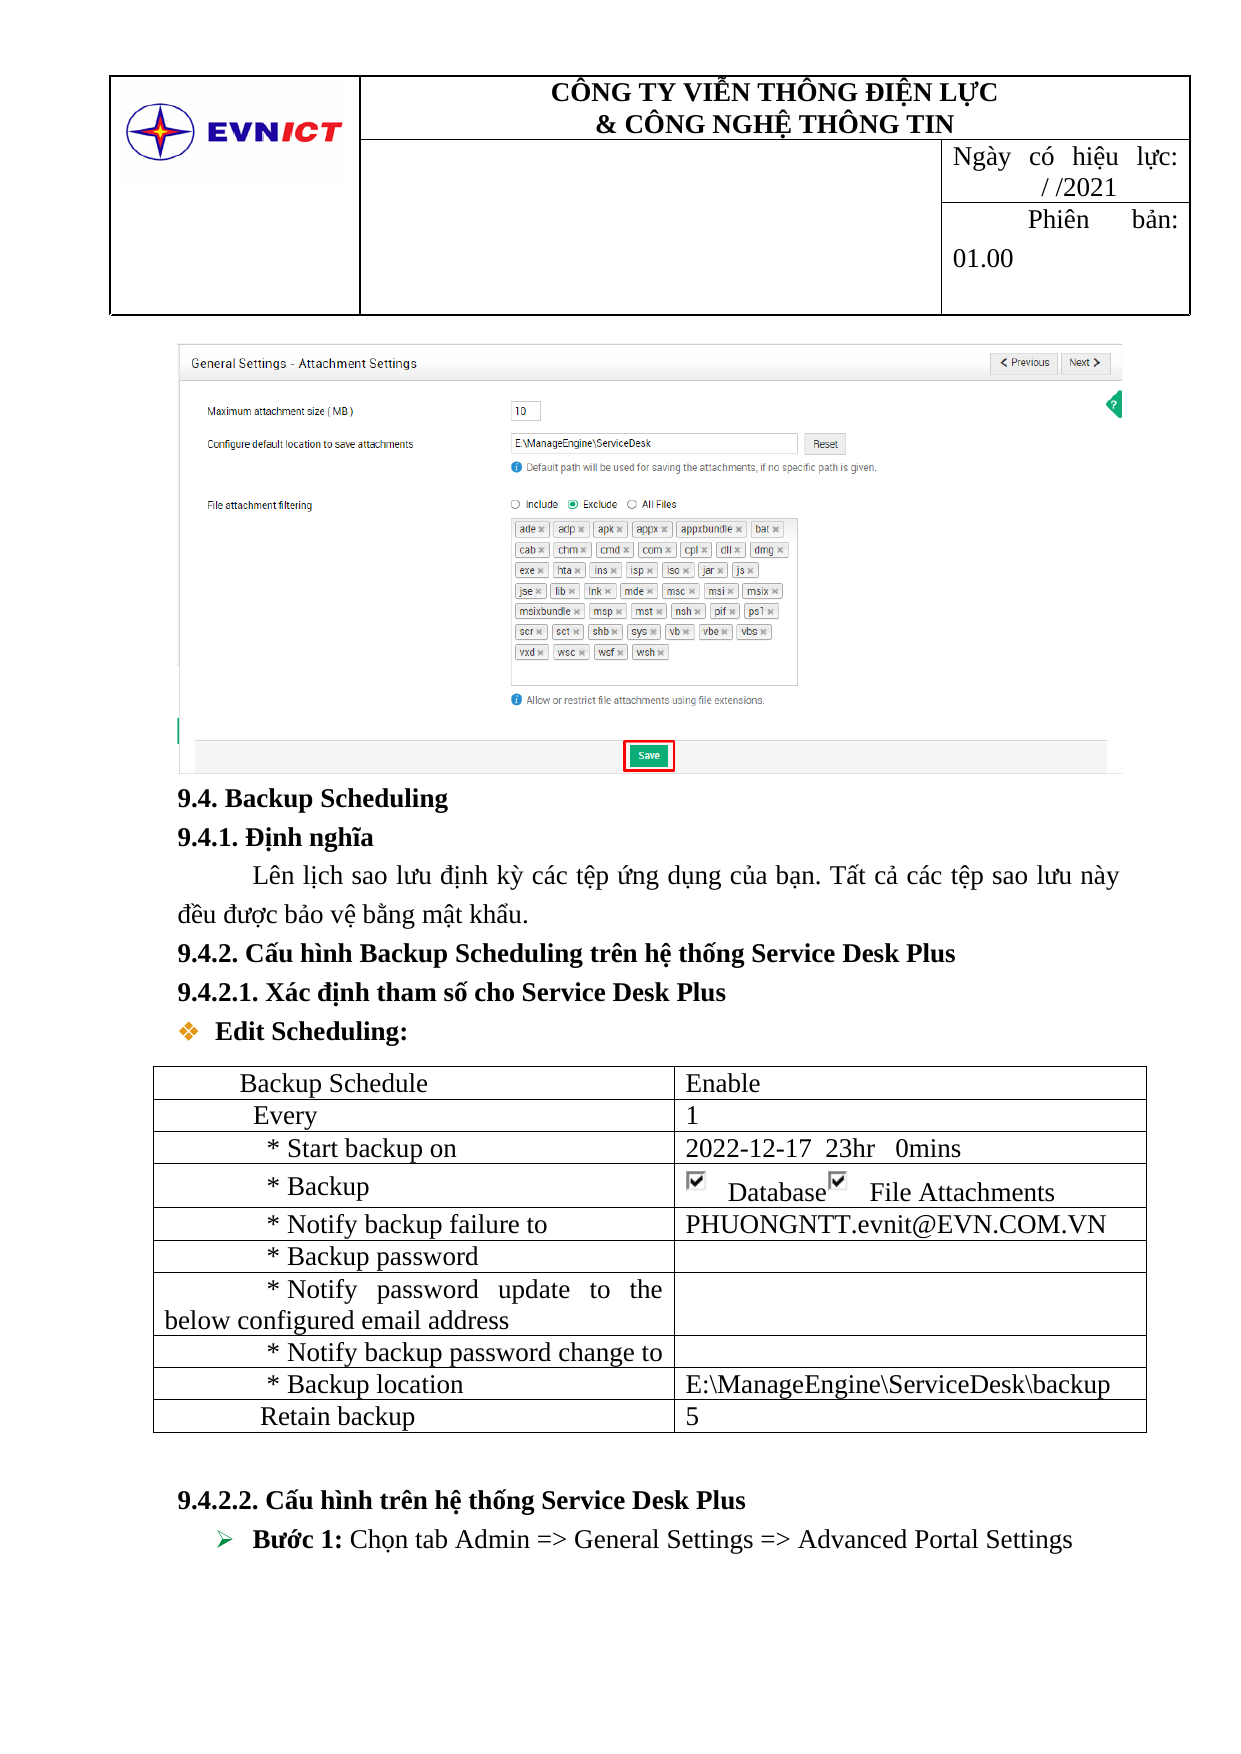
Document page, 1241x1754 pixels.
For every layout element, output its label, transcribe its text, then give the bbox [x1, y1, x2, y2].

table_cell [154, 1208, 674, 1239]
list Định nghĩa [177, 821, 1122, 852]
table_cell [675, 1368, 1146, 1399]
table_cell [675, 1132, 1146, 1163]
list Cấu hình Backup Scheduling trên hệ thống Service Desk Plus [177, 937, 1122, 968]
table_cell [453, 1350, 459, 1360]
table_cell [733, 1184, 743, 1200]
picture [177, 343, 1123, 774]
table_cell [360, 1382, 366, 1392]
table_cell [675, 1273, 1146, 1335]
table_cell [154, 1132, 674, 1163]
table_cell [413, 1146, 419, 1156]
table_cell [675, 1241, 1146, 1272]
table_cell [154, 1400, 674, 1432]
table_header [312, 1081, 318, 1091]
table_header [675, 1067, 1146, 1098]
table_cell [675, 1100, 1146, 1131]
list Cấu hình trên hệ thống Service Desk Plus [177, 1484, 1122, 1515]
list Lên lịch sao lưu định kỳ các tệp ứng dụng của bạn. Tất cả các tệp sao lưu này đều được bảo vệ bằng mật khẩu. [177, 859, 1122, 929]
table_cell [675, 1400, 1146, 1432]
list Edit Scheduling: [177, 1015, 1122, 1046]
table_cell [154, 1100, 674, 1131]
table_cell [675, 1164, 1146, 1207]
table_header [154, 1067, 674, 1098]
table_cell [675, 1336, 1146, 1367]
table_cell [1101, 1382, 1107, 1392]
list Bước 1: Chọn tab Admin => General Settings => Advanced Portal Settings [215, 1523, 1122, 1554]
list Xác định tham số cho Service Desk Plus [177, 976, 1122, 1007]
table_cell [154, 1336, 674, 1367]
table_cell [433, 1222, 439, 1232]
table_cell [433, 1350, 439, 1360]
list Backup Scheduling [177, 782, 1122, 813]
picture [122, 77, 348, 187]
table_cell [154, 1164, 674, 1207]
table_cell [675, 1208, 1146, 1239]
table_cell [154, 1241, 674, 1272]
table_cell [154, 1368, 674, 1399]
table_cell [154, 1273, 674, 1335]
